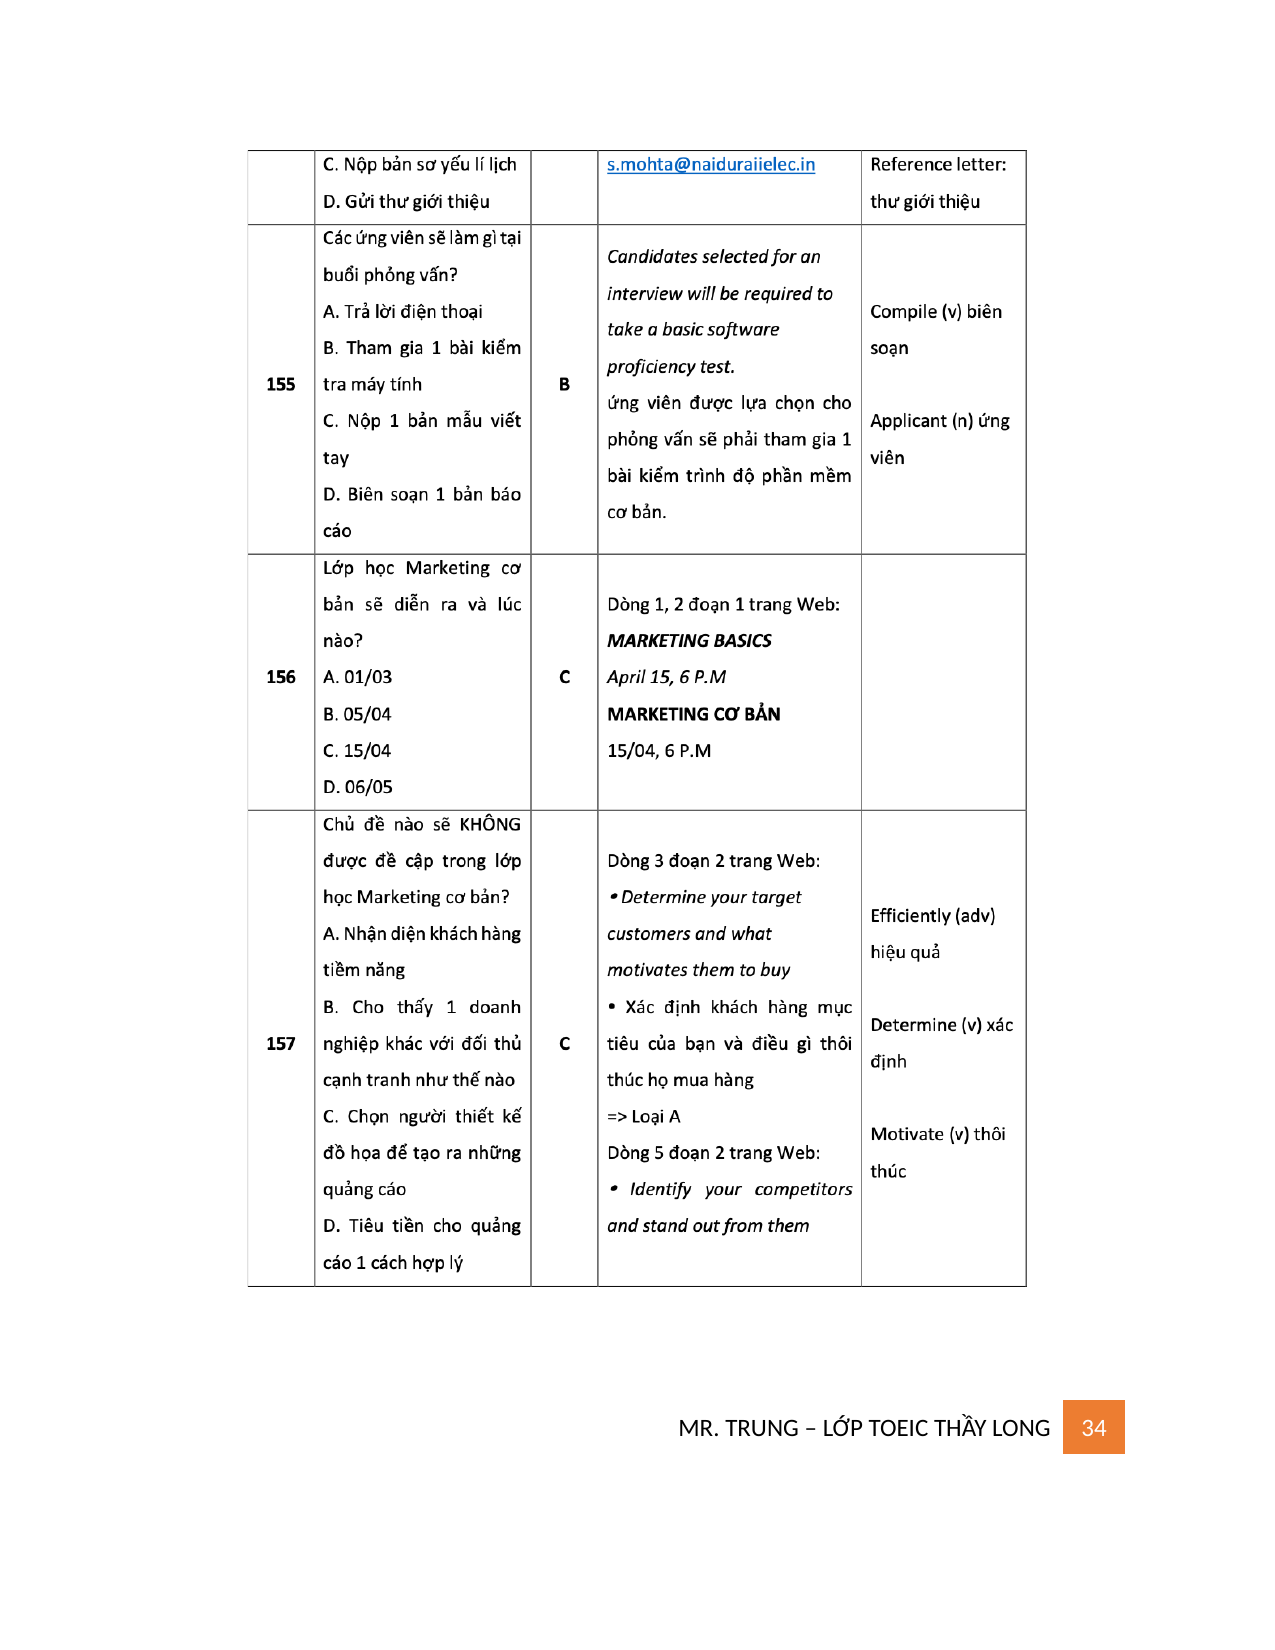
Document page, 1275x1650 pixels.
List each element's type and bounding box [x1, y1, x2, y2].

picture [247, 150, 1028, 1288]
